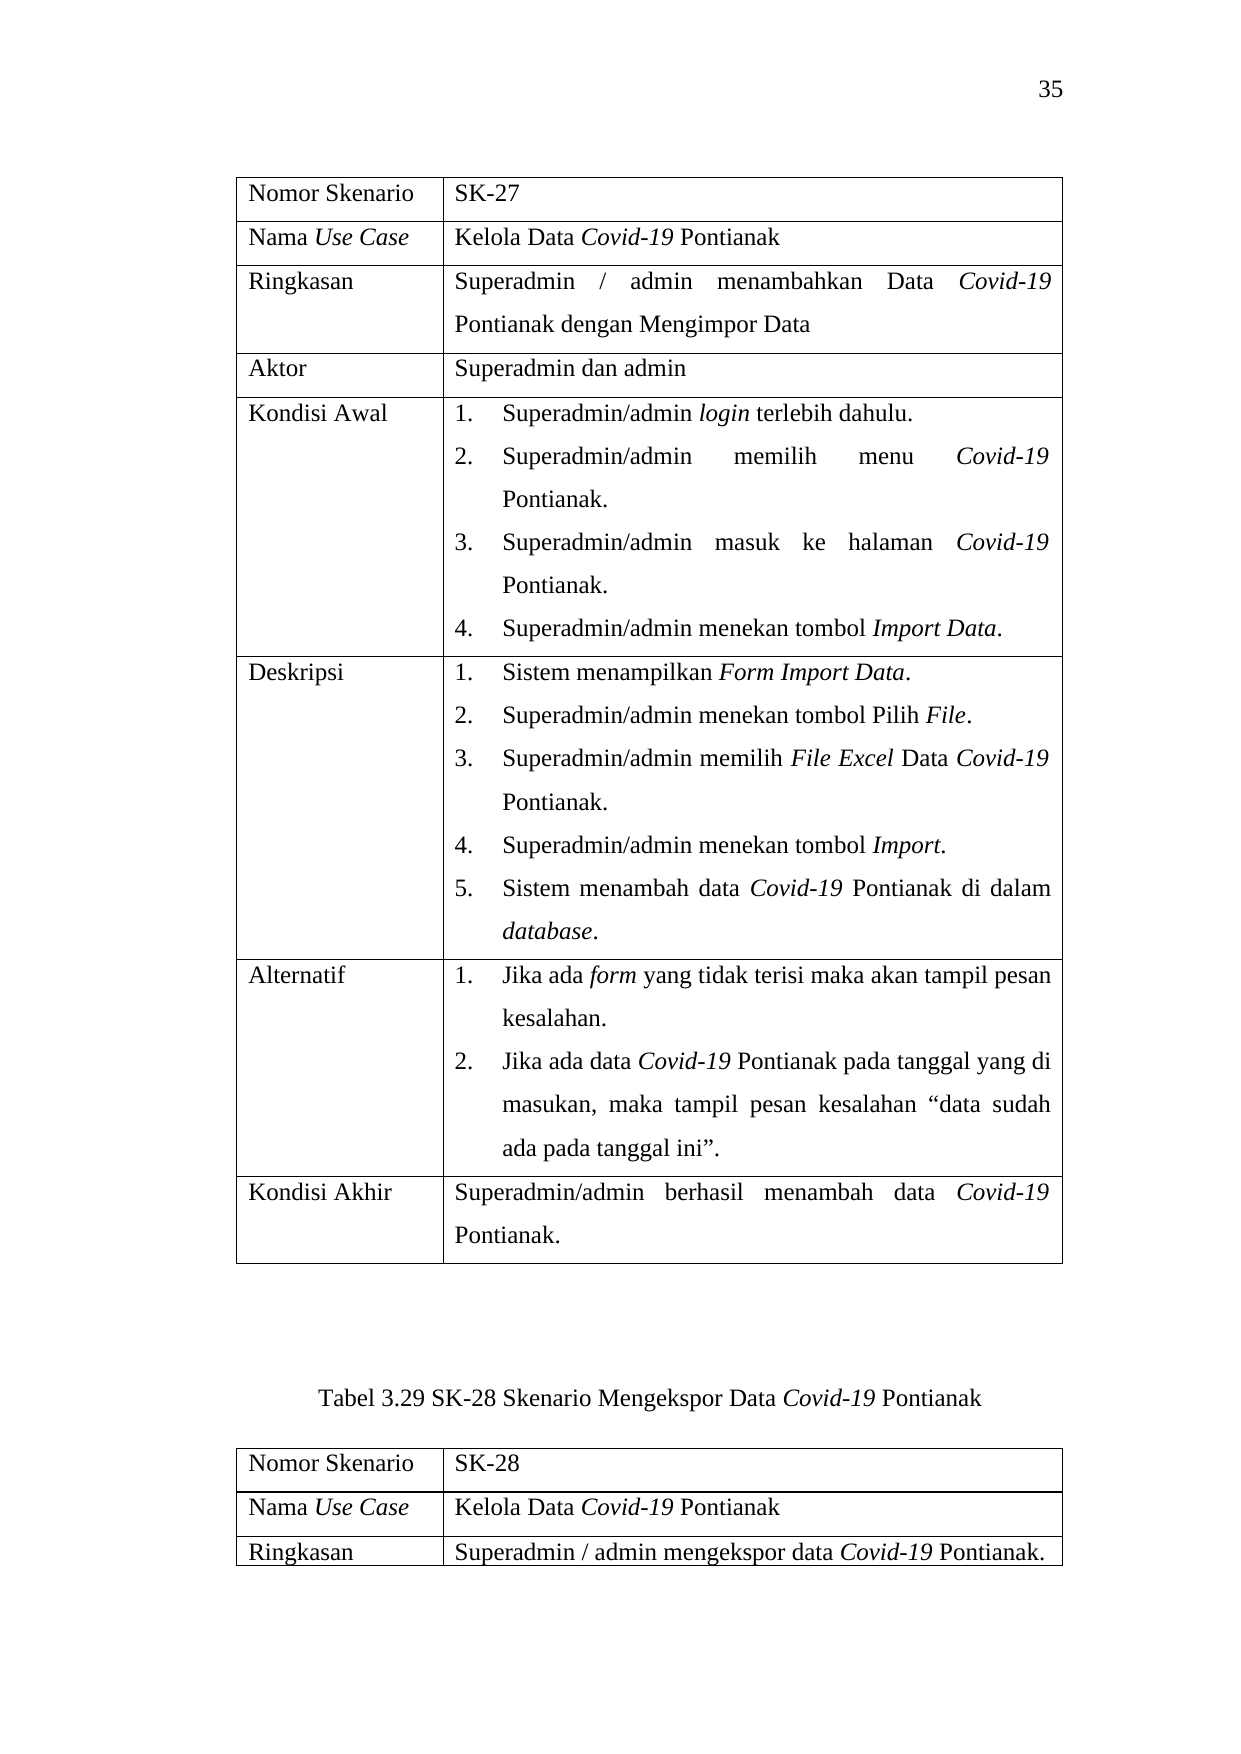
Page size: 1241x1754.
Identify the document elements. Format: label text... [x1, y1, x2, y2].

table_cell Alternatif [237, 960, 443, 1176]
table_header SK-27 [444, 178, 1062, 221]
table_cell Kondisi Akhir [237, 1177, 443, 1263]
table_cell Kelola Data Covid-19 Pontianak [444, 222, 1062, 265]
table_cell Kelola Data Covid-19 Pontianak [444, 1493, 1062, 1536]
table_header SK-28 [444, 1449, 1062, 1491]
table_cell Aktor [237, 354, 443, 397]
table_cell Nama Use Case [237, 1493, 443, 1536]
table_cell Ringkasan [237, 1537, 443, 1565]
table_cell Ringkasan [237, 266, 443, 352]
table_cell Nama Use Case [237, 222, 443, 265]
table_cell Sistem menampilkan Form Import Data. Superadmin/admin menekan tombol Pilih File. Superadmin/admin memilih File Excel Data Covid-19 Pontianak. Superadmin/admin menekan tombol Import. Sistem menambah data Covid-19 Pontianak di dalam database. [444, 657, 1062, 959]
table_cell Kondisi Awal [237, 398, 443, 656]
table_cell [444, 1537, 1062, 1565]
table_cell Superadmin / admin menambahkan Data Covid-19 Pontianak dengan Mengimpor Data [444, 266, 1062, 352]
table_cell Jika ada form yang tidak terisi maka akan tampil pesan kesalahan. Jika ada data Covid-19 Pontianak pada tanggal yang di masukan, maka tampil pesan kesalahan “data sudah ada pada tanggal ini”. [444, 960, 1062, 1176]
table_cell Superadmin dan admin [444, 354, 1062, 397]
table_cell Superadmin/admin login terlebih dahulu. Superadmin/admin memilih menu Covid-19 Pontianak. Superadmin/admin masuk ke halaman Covid-19 Pontianak. Superadmin/admin menekan tombol Import Data. [444, 398, 1062, 656]
text Tabel 3.29 SK-28 Skenario Mengekspor Data Covid-19 Pontianak [236, 1383, 1063, 1412]
table_header Nomor Skenario [237, 178, 443, 221]
table_cell Superadmin/admin berhasil menambah data Covid-19 Pontianak. [444, 1177, 1062, 1263]
table_header Nomor Skenario [237, 1449, 443, 1491]
table_cell Deskripsi [237, 657, 443, 959]
